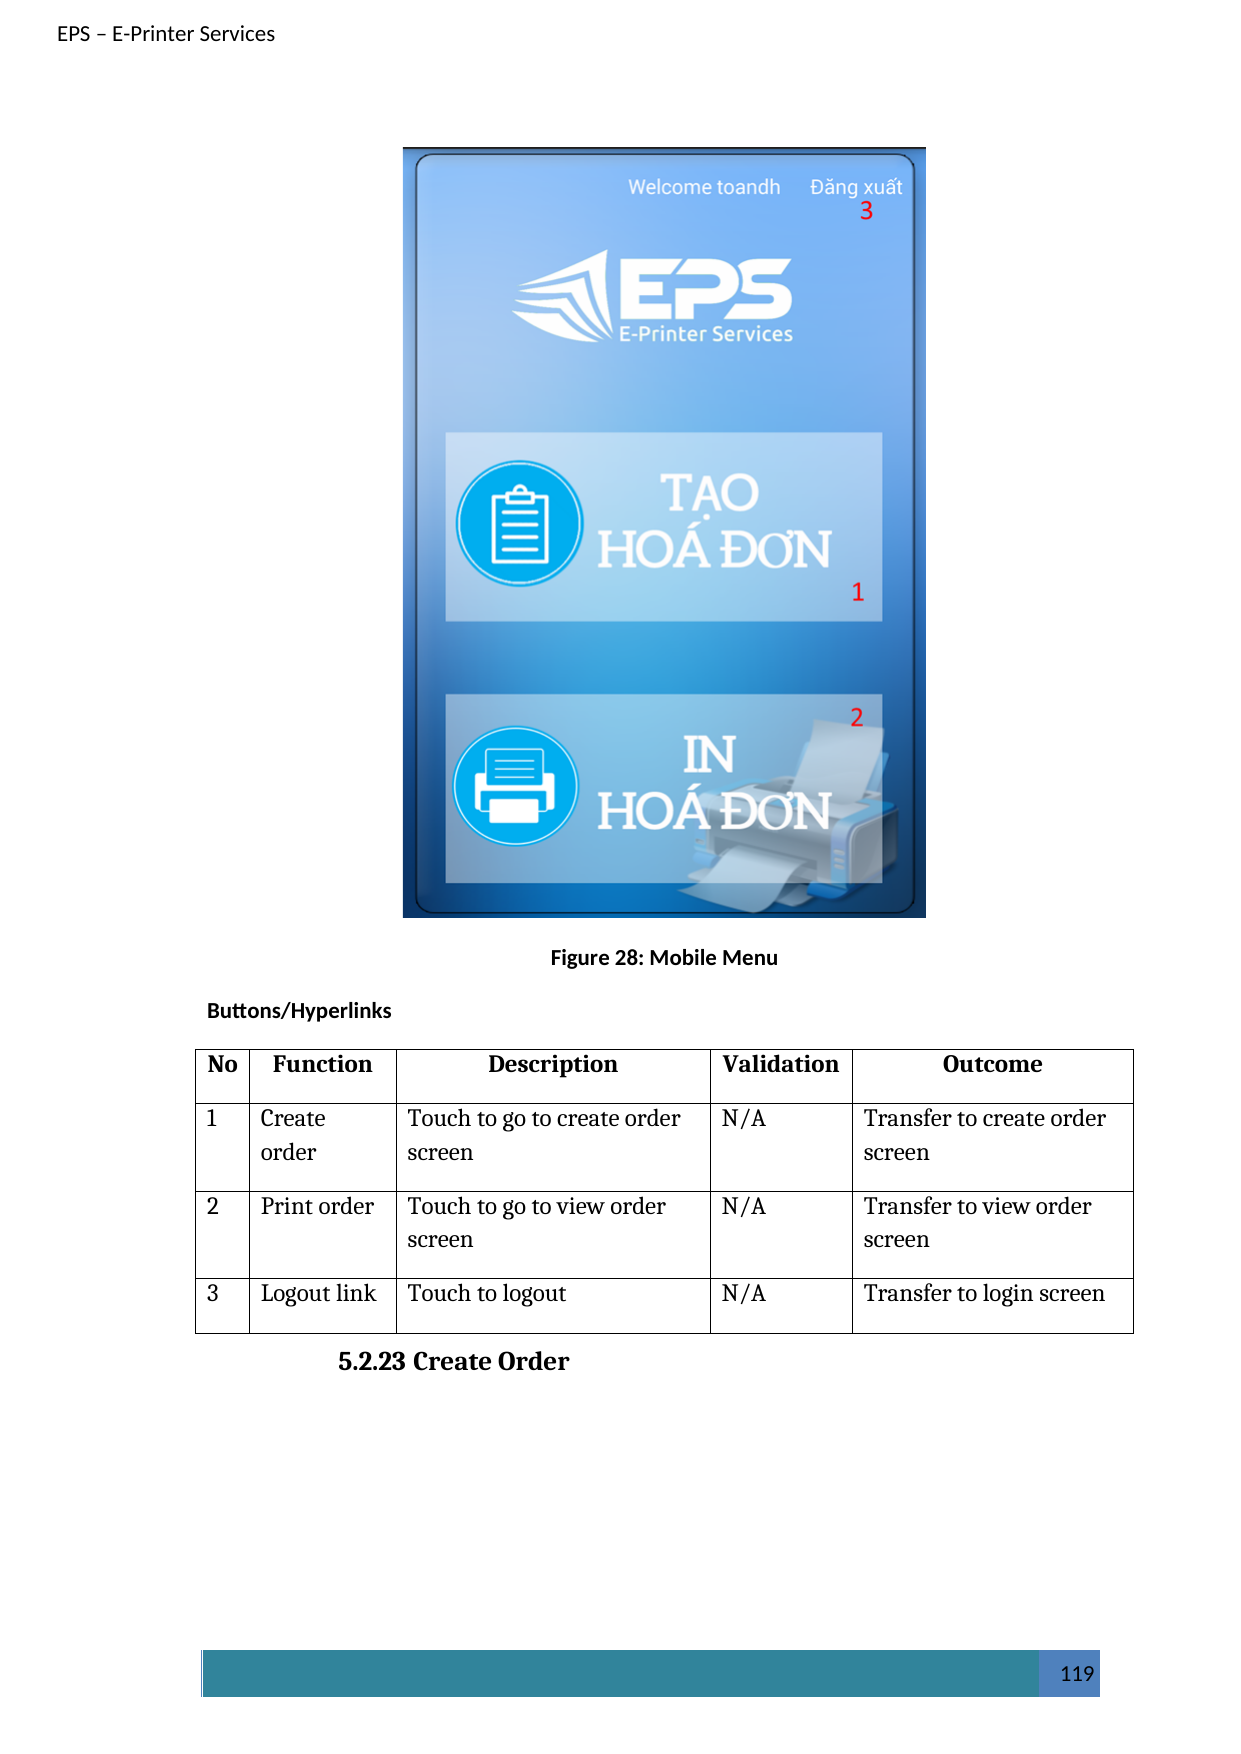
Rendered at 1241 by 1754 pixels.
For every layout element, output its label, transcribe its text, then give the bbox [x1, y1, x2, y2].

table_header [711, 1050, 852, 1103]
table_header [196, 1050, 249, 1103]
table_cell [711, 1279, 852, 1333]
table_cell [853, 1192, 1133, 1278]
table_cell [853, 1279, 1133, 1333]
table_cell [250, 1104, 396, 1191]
text Buttons/Hyperlinks [207, 996, 1122, 1024]
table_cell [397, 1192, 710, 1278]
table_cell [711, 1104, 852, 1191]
text Figure 28: Mobile Menu [207, 943, 1122, 971]
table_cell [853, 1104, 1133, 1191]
picture [402, 147, 926, 918]
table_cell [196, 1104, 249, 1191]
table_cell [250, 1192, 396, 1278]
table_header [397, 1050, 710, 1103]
subtitle Create Order [338, 1346, 1122, 1377]
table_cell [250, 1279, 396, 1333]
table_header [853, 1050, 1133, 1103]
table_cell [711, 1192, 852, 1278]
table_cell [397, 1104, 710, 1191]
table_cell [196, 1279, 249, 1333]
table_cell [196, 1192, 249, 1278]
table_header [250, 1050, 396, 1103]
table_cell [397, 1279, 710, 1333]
